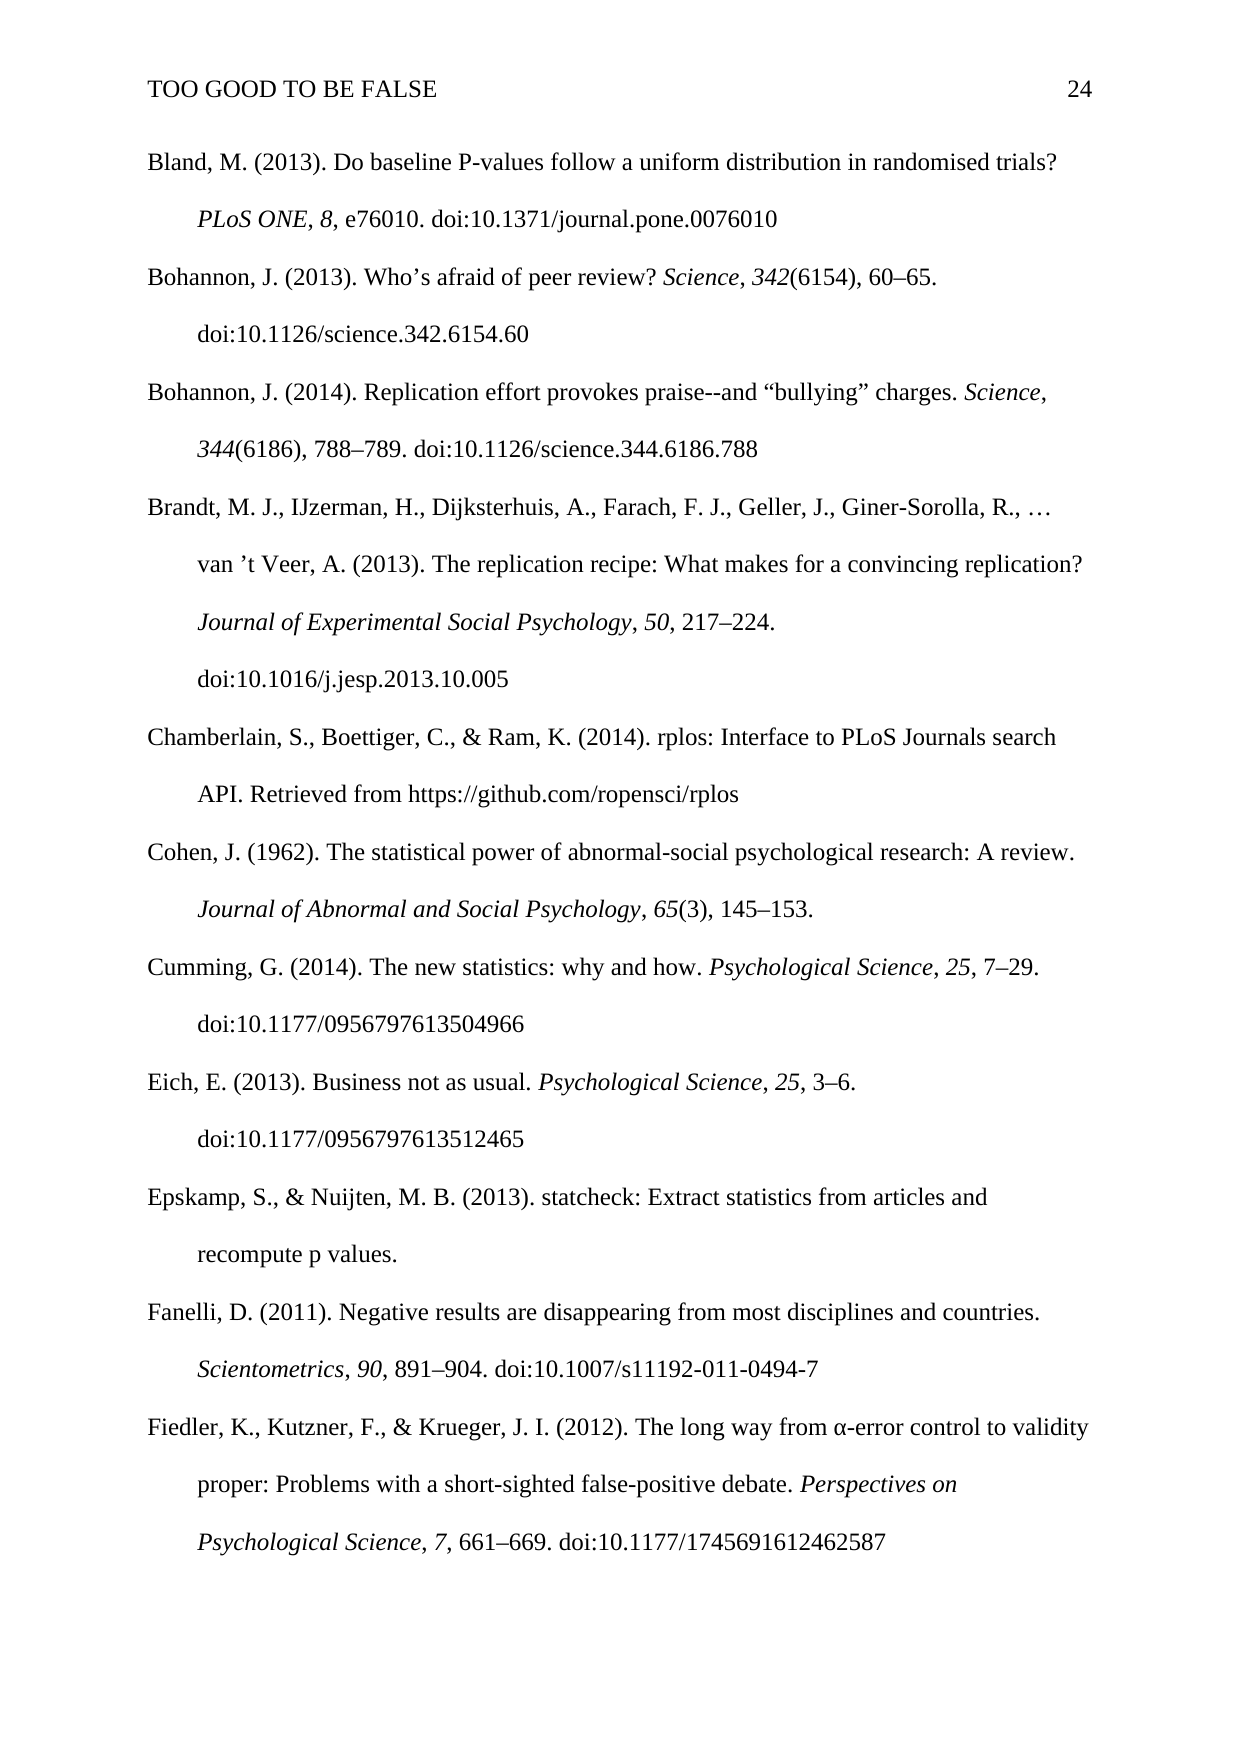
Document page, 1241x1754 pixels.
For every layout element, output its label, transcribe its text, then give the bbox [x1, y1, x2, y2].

text Cohen, J. (1962). The statistical power of abnormal-social psychological research: A review. Journal of Abnormal and Social Psychology, 65(3), 145–153. [147, 837, 1093, 923]
text Brandt, M. J., IJzerman, H., Dijksterhuis, A., Farach, F. J., Geller, J., Giner-Sorolla, R., … van ’t Veer, A. (2013). The replication recipe: What makes for a convincing replication? Journal of Experimental Social Psychology, 50, 217–224. doi:10.1016/j.jesp.2013.10.005 [147, 492, 1093, 693]
text Epskamp, S., & Nuijten, M. B. (2013). statcheck: Extract statistics from articles and recompute p values. [147, 1182, 1093, 1268]
text Eich, E. (2013). Business not as usual. Psychological Science, 25, 3–6. doi:10.1177/0956797613512465 [147, 1067, 1093, 1153]
text Cumming, G. (2014). The new statistics: why and how. Psychological Science, 25, 7–29. doi:10.1177/0956797613504966 [147, 952, 1093, 1038]
text Fanelli, D. (2011). Negative results are disappearing from most disciplines and countries. Scientometrics, 90, 891–904. doi:10.1007/s11192-011-0494-7 [147, 1297, 1093, 1383]
text Bohannon, J. (2014). Replication effort provokes praise--and “bullying” charges. Science, 344(6186), 788–789. doi:10.1126/science.344.6186.788 [147, 377, 1093, 463]
text Bohannon, J. (2013). Who’s afraid of peer review? Science, 342(6154), 60–65. doi:10.1126/science.342.6154.60 [147, 262, 1093, 348]
text Fiedler, K., Kutzner, F., & Krueger, J. I. (2012). The long way from α-error control to validity proper: Problems with a short-sighted false-positive debate. Perspectives on Psychological Science, 7, 661–669. doi:10.1177/1745691612462587 [147, 1412, 1093, 1556]
text Bland, M. (2013). Do baseline P-values follow a uniform distribution in randomised trials? PLoS ONE, 8, e76010. doi:10.1371/journal.pone.0076010 [147, 147, 1093, 233]
text Chamberlain, S., Boettiger, C., & Ram, K. (2014). rplos: Interface to PLoS Journals search API. Retrieved from https://github.com/ropensci/rplos [147, 722, 1093, 808]
